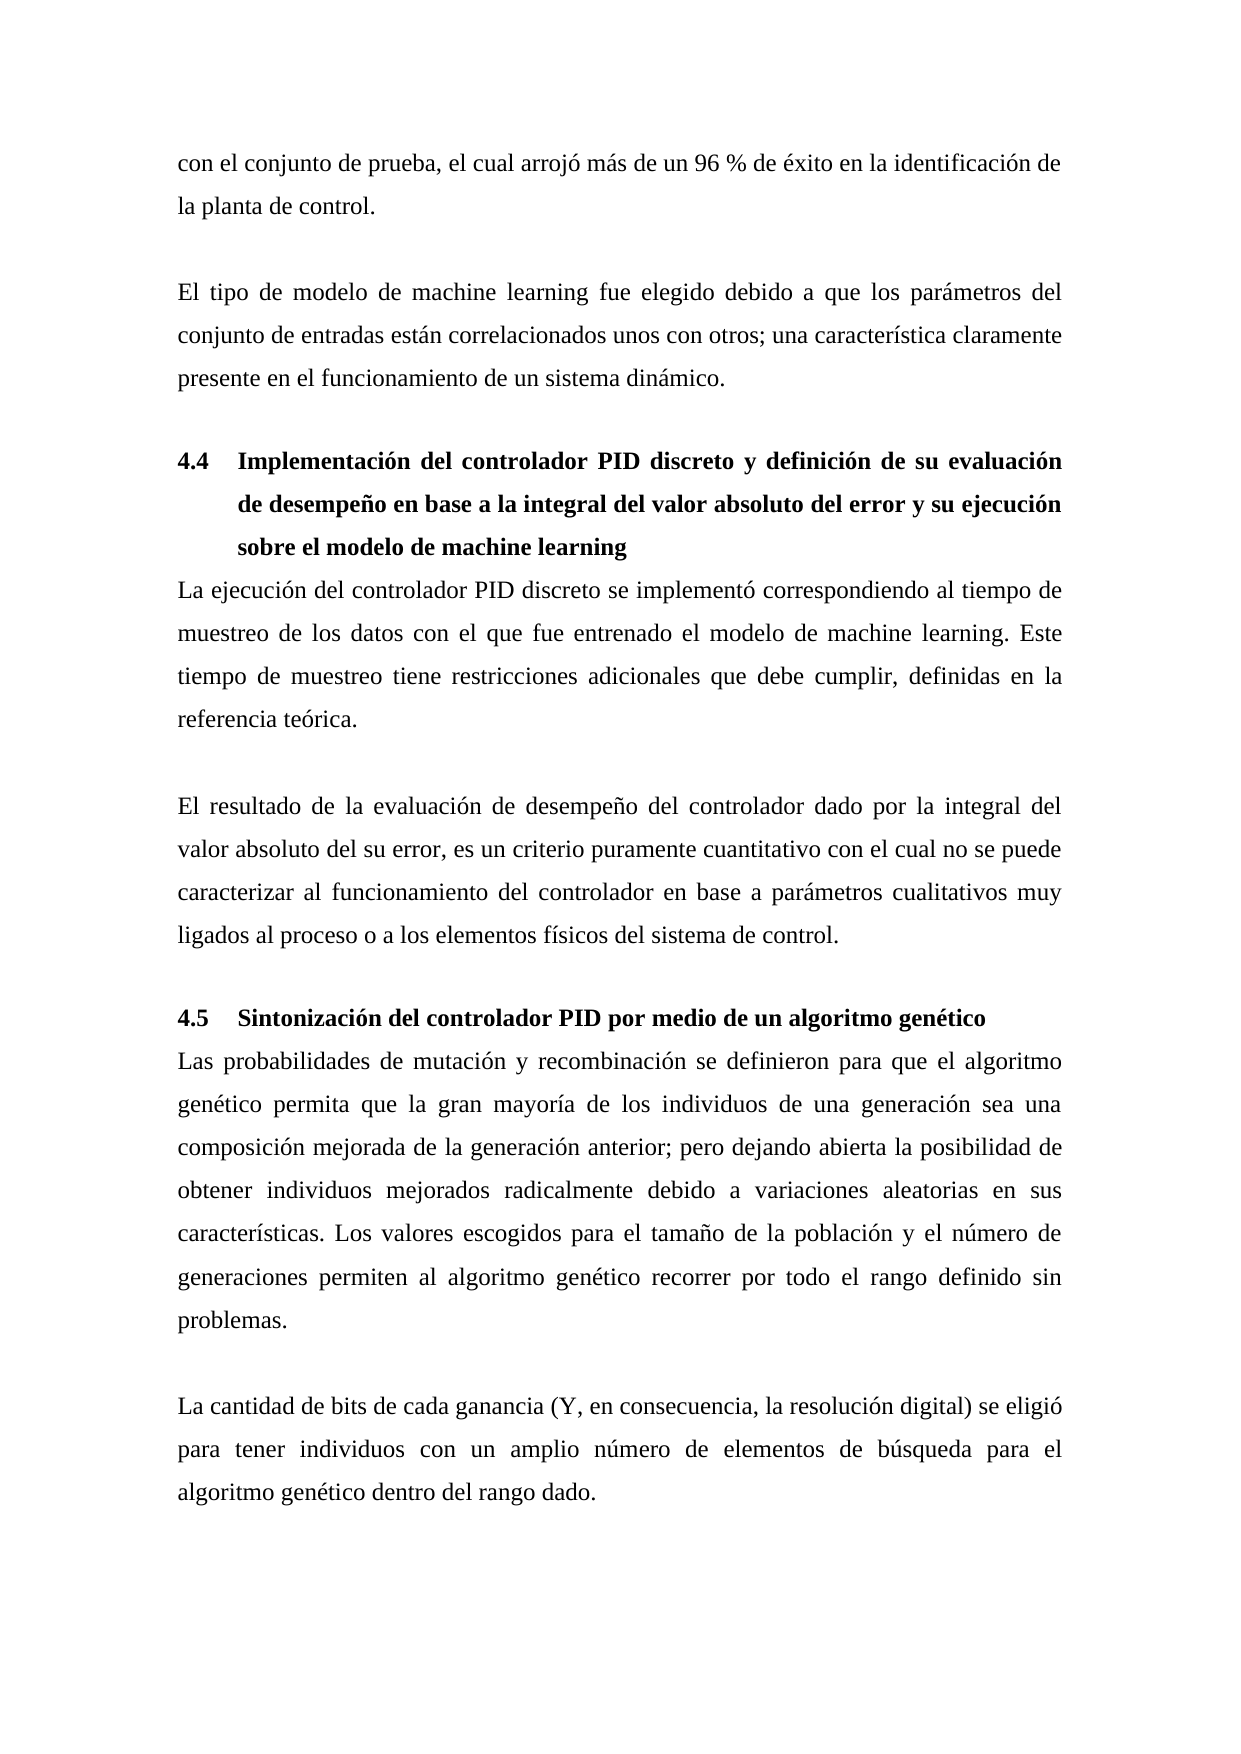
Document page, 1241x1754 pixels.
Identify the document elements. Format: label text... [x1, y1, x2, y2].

text El tipo de modelo de machine learning fue elegido debido a que los parámetros del conjunto de entradas están correlacionados unos con otros; una característica claramente presente en el funcionamiento de un sistema dinámico. [177, 277, 1063, 392]
text Las probabilidades de mutación y recombinación se definieron para que el algoritmo genético permita que la gran mayoría de los individuos de una generación sea una composición mejorada de la generación anterior; pero dejando abierta la posibilidad de obtener individuos mejorados radicalmente debido a variaciones aleatorias en sus características. Los valores escogidos para el tamaño de la población y el número de generaciones permiten al algoritmo genético recorrer por todo el rango definido sin problemas. [177, 1046, 1063, 1333]
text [177, 148, 1063, 219]
subtitle Implementación del controlador PID discreto y definición de su evaluación de desempeño en base a la integral del valor absoluto del error y su ejecución sobre el modelo de machine learning [177, 446, 1063, 561]
subtitle Sintonización del controlador PID por medio de un algoritmo genético [177, 1003, 1063, 1032]
text La ejecución del controlador PID discreto se implementó correspondiendo al tiempo de muestreo de los datos con el que fue entrenado el modelo de machine learning. Este tiempo de muestreo tiene restricciones adicionales que debe cumplir, definidas en la referencia teórica. [177, 575, 1063, 733]
text El resultado de la evaluación de desempeño del controlador dado por la integral del valor absoluto del su error, es un criterio puramente cuantitativo con el cual no se puede caracterizar al funcionamiento del controlador en base a parámetros cualitativos muy ligados al proceso o a los elementos físicos del sistema de control. [177, 791, 1063, 949]
text La cantidad de bits de cada ganancia (Y, en consecuencia, la resolución digital) se eligió para tener individuos con un amplio número de elementos de búsqueda para el algoritmo genético dentro del rango dado. [177, 1391, 1063, 1506]
